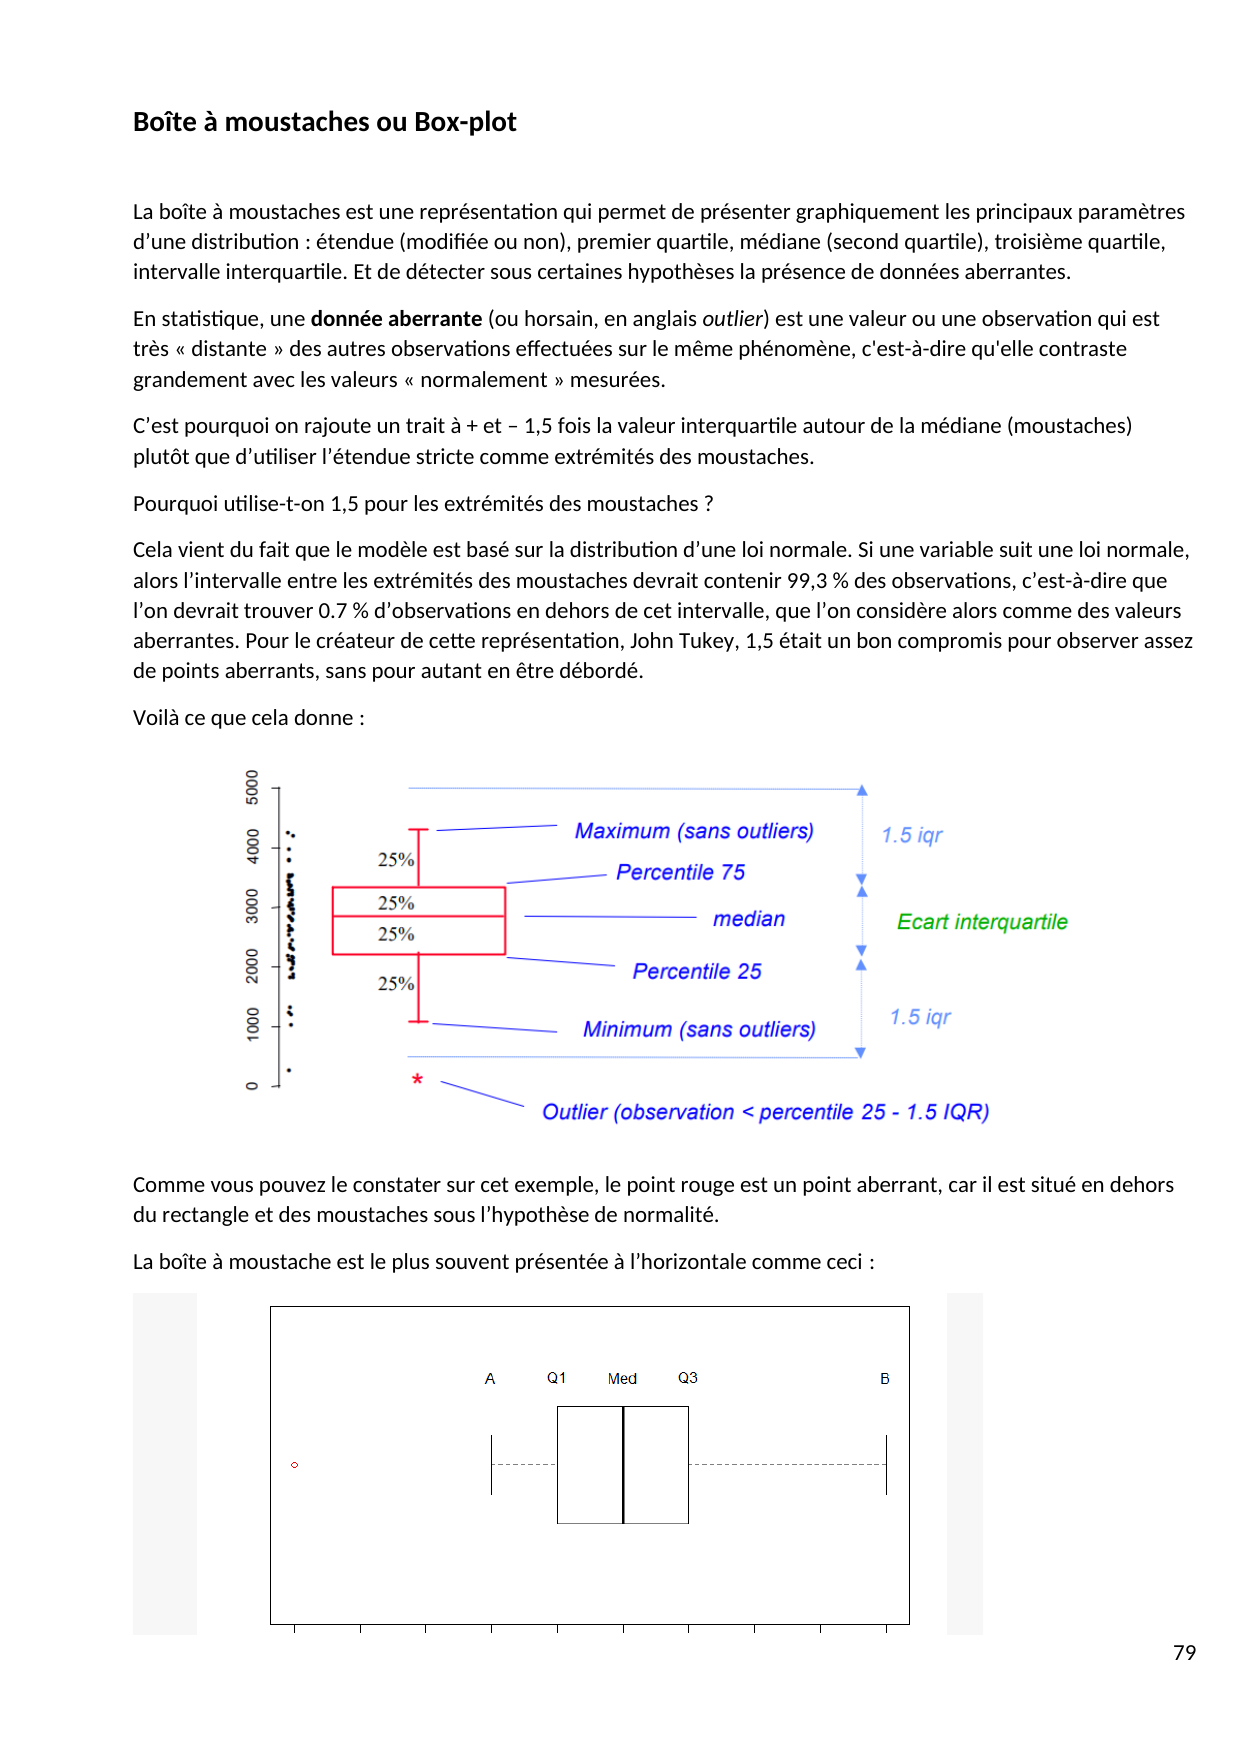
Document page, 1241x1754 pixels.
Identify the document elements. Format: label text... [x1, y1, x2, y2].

text C’est pourquoi on rajoute un trait à + et – 1,5 fois la valeur interquartile autour de la médiane (moustaches) plutôt que d’utiliser l’étendue stricte comme extrémités des moustaches. [133, 412, 1196, 470]
text La boîte à moustaches est une représentation qui permet de présenter graphiquement les principaux paramètres d’une distribution : étendue (modifiée ou non), premier quartile, médiane (second quartile), troisième quartile, intervalle interquartile. Et de détecter sous certaines hypothèses la présence de données aberrantes. [133, 197, 1196, 286]
text La boîte à moustache est le plus souvent présentée à l’horizontale comme ceci : [133, 1247, 1196, 1275]
picture [132, 1293, 984, 1635]
text Boîte à moustaches ou Box-plot [133, 103, 1196, 139]
picture [132, 750, 1090, 1168]
text Pourquoi utilise-t-on 1,5 pour les extrémités des moustaches ? [133, 489, 1196, 517]
text En statistique, une donnée aberrante (ou horsain, en anglais outlier) est une valeur ou une observation qui est très « distante » des autres observations effectuées sur le même phénomène, c'est-à-dire qu'elle contraste grandement avec les valeurs « normalement » mesurées. [133, 304, 1196, 393]
text Cela vient du fait que le modèle est basé sur la distribution d’une loi normale. Si une variable suit une loi normale, alors l’intervalle entre les extrémités des moustaches devrait contenir 99,3 % des observations, c’est-à-dire que l’on devrait trouver 0.7 % d’observations en dehors de cet intervalle, que l’on considère alors comme des valeurs aberrantes. Pour le créateur de cette représentation, John Tukey, 1,5 était un bon compromis pour observer assez de points aberrants, sans pour autant en être débordé. [133, 536, 1196, 684]
text Voilà ce que cela donne : [133, 703, 1196, 731]
